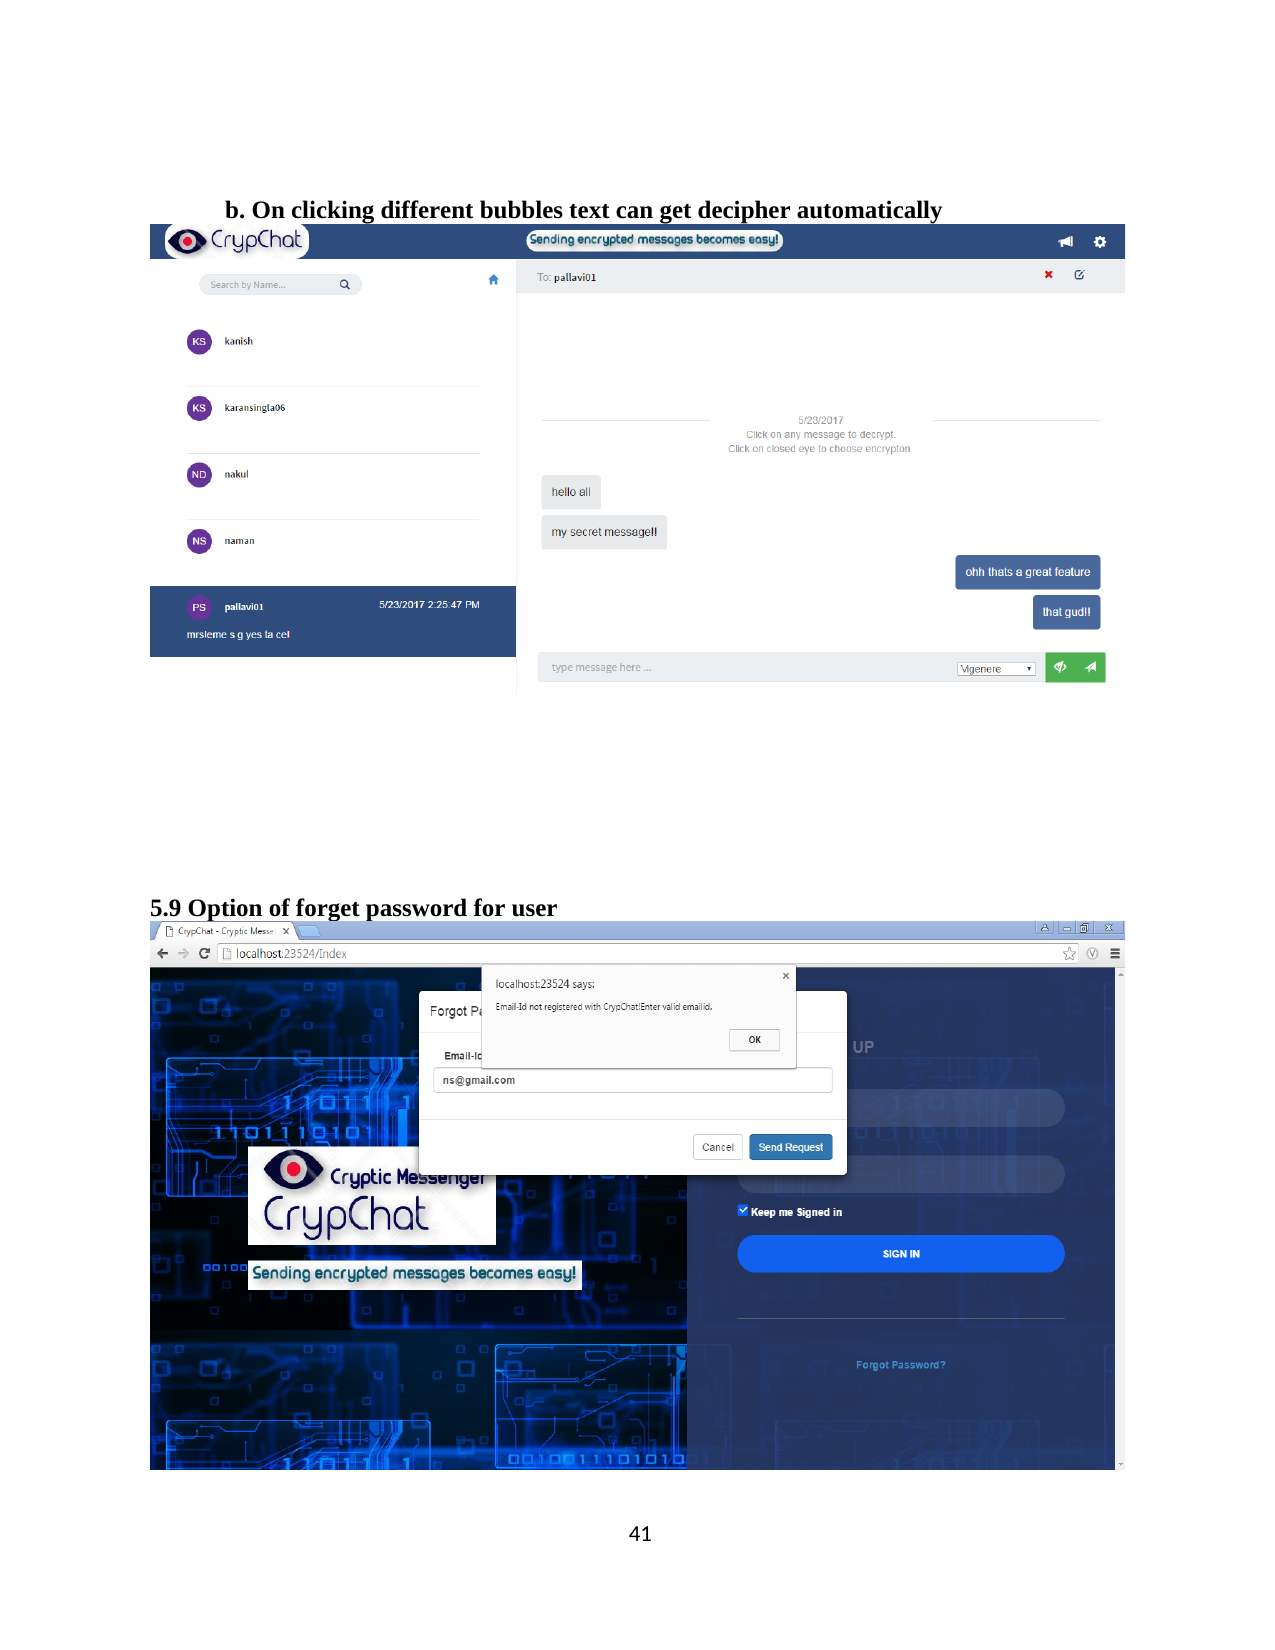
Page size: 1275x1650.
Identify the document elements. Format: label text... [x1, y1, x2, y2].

text b. On clicking different bubbles text can get decipher automatically [150, 195, 1125, 224]
picture [150, 921, 1125, 1470]
text 5.9 Option of forget password for user [150, 893, 1125, 921]
picture [150, 224, 1125, 695]
